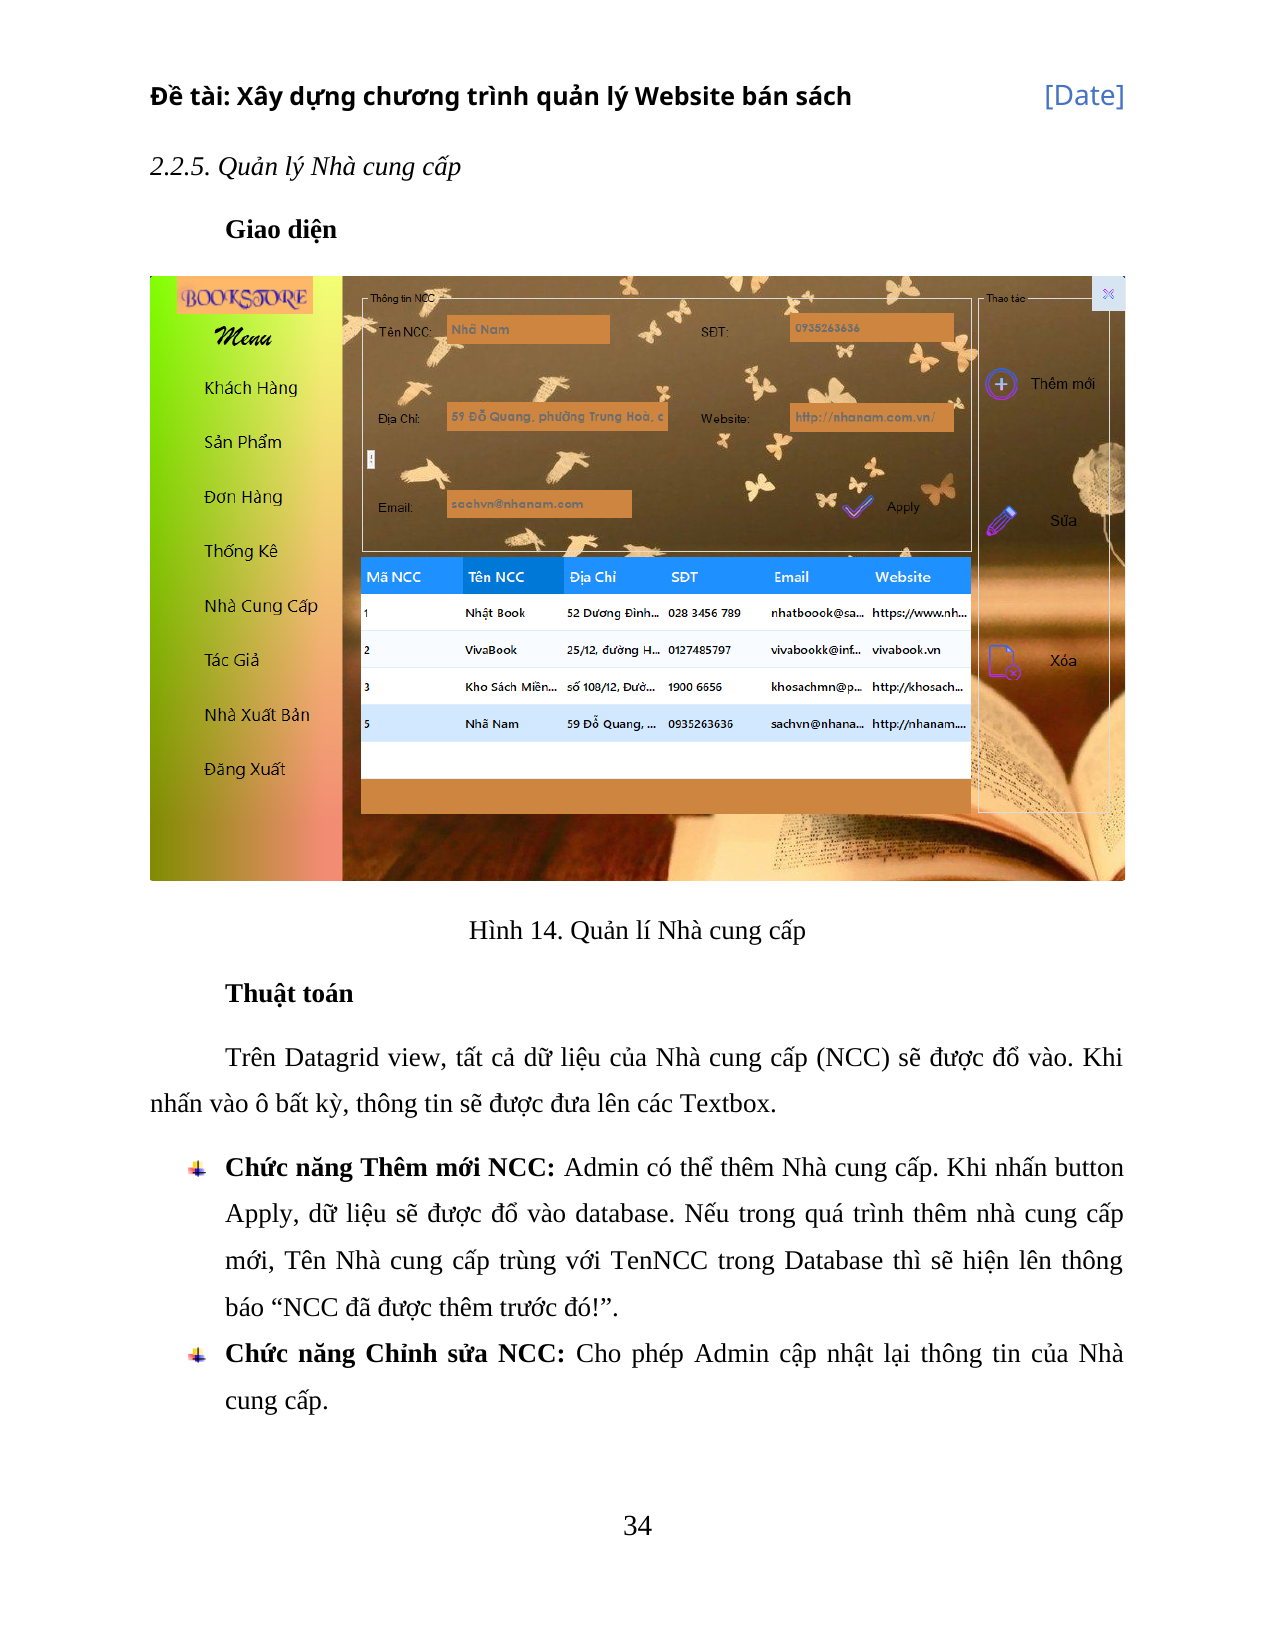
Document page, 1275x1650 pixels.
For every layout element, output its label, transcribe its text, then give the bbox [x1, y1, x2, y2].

list Chức năng Thêm mới NCC: Admin có thể thêm Nhà cung cấp. Khi nhấn button Apply, dữ liệu sẽ được đổ vào database. Nếu trong quá trình thêm nhà cung cấp mới, Tên Nhà cung cấp trùng với TenNCC trong Database thì sẽ hiện lên thông báo “NCC đã được thêm trước đó!”. [187, 1151, 1125, 1322]
picture [188, 1159, 206, 1177]
text Trên Datagrid view, tất cả dữ liệu của Nhà cung cấp (NCC) sẽ được đổ vào. Khi nhấn vào ô bất kỳ, thông tin sẽ được đưa lên các Textbox. [150, 1041, 1125, 1119]
list Chức năng Chỉnh sửa NCC: Cho phép Admin cập nhật lại thông tin của Nhà cung cấp. [187, 1338, 1125, 1415]
text 2.2.5. Quản lý Nhà cung cấp [150, 150, 1125, 181]
picture [188, 1346, 206, 1363]
text Hình 14. Quản lí Nhà cung cấp [150, 914, 1125, 945]
picture [150, 276, 1125, 881]
text Giao diện [150, 213, 1125, 244]
text Thuật toán [150, 978, 1125, 1009]
